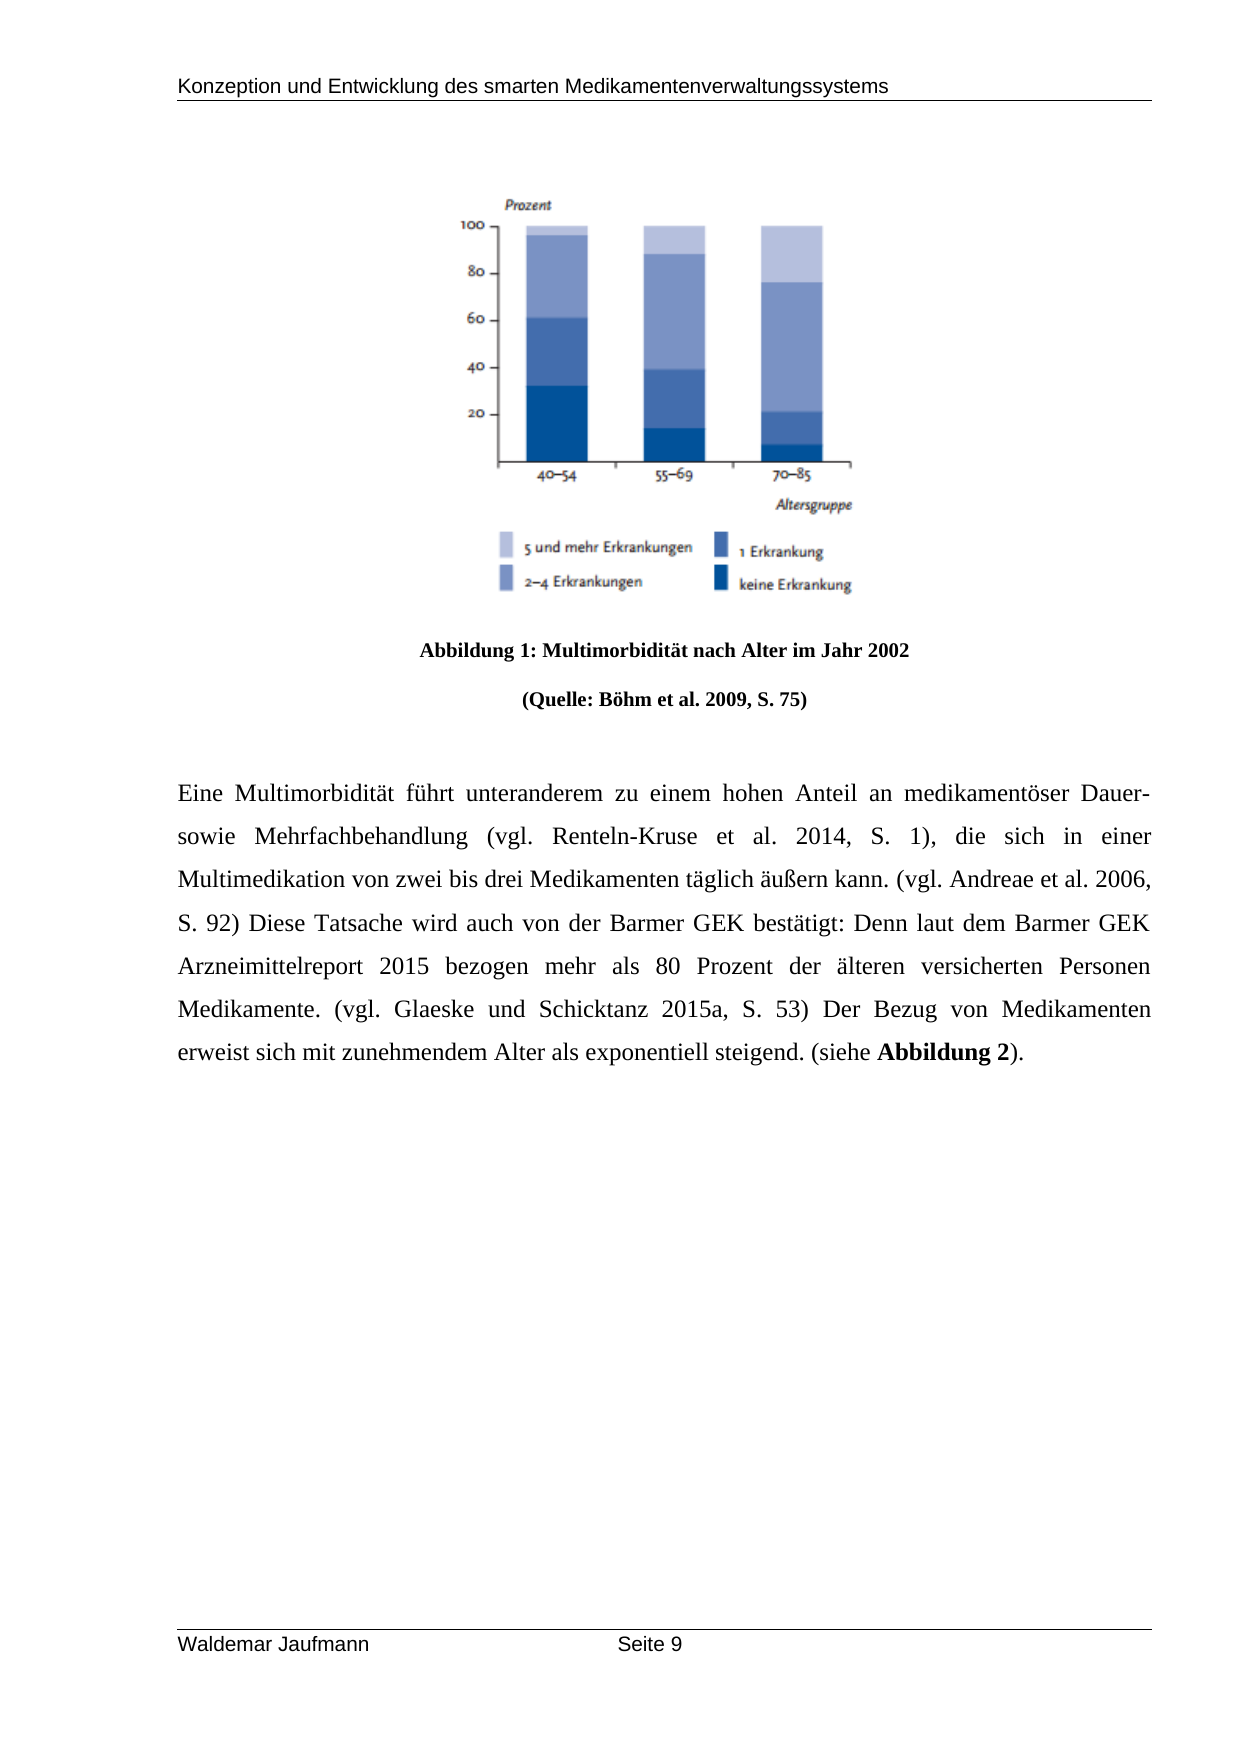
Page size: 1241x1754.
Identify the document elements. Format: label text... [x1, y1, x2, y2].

text Abbildung 1: Multimorbidität nach Alter im Jahr 2002 [177, 638, 1152, 662]
text Eine Multimorbidität führt unteranderem zu einem hohen Anteil an medikamentöser Dauer- sowie Mehrfachbehandlung (vgl. Renteln-Kruse et al. 2014, S. 1), die sich in einer Multimedikation von zwei bis drei Medikamenten täglich äußern kann. (vgl. Andreae et al. 2006, S. 92) Diese Tatsache wird auch von der Barmer GEK bestätigt: Denn laut dem Barmer GEK Arzneimittelreport 2015 bezogen mehr als 80 Prozent der älteren versicherten Personen Medikamente. (vgl. Glaeske und Schicktanz 2015a, S. 53) Der Bezug von Medikamenten erweist sich mit zunehmendem Alter als exponentiell steigend. (siehe Abbildung 2). [177, 778, 1152, 1066]
text (Quelle: Böhm et al. 2009, S. 75) [177, 687, 1152, 711]
picture [455, 190, 874, 612]
